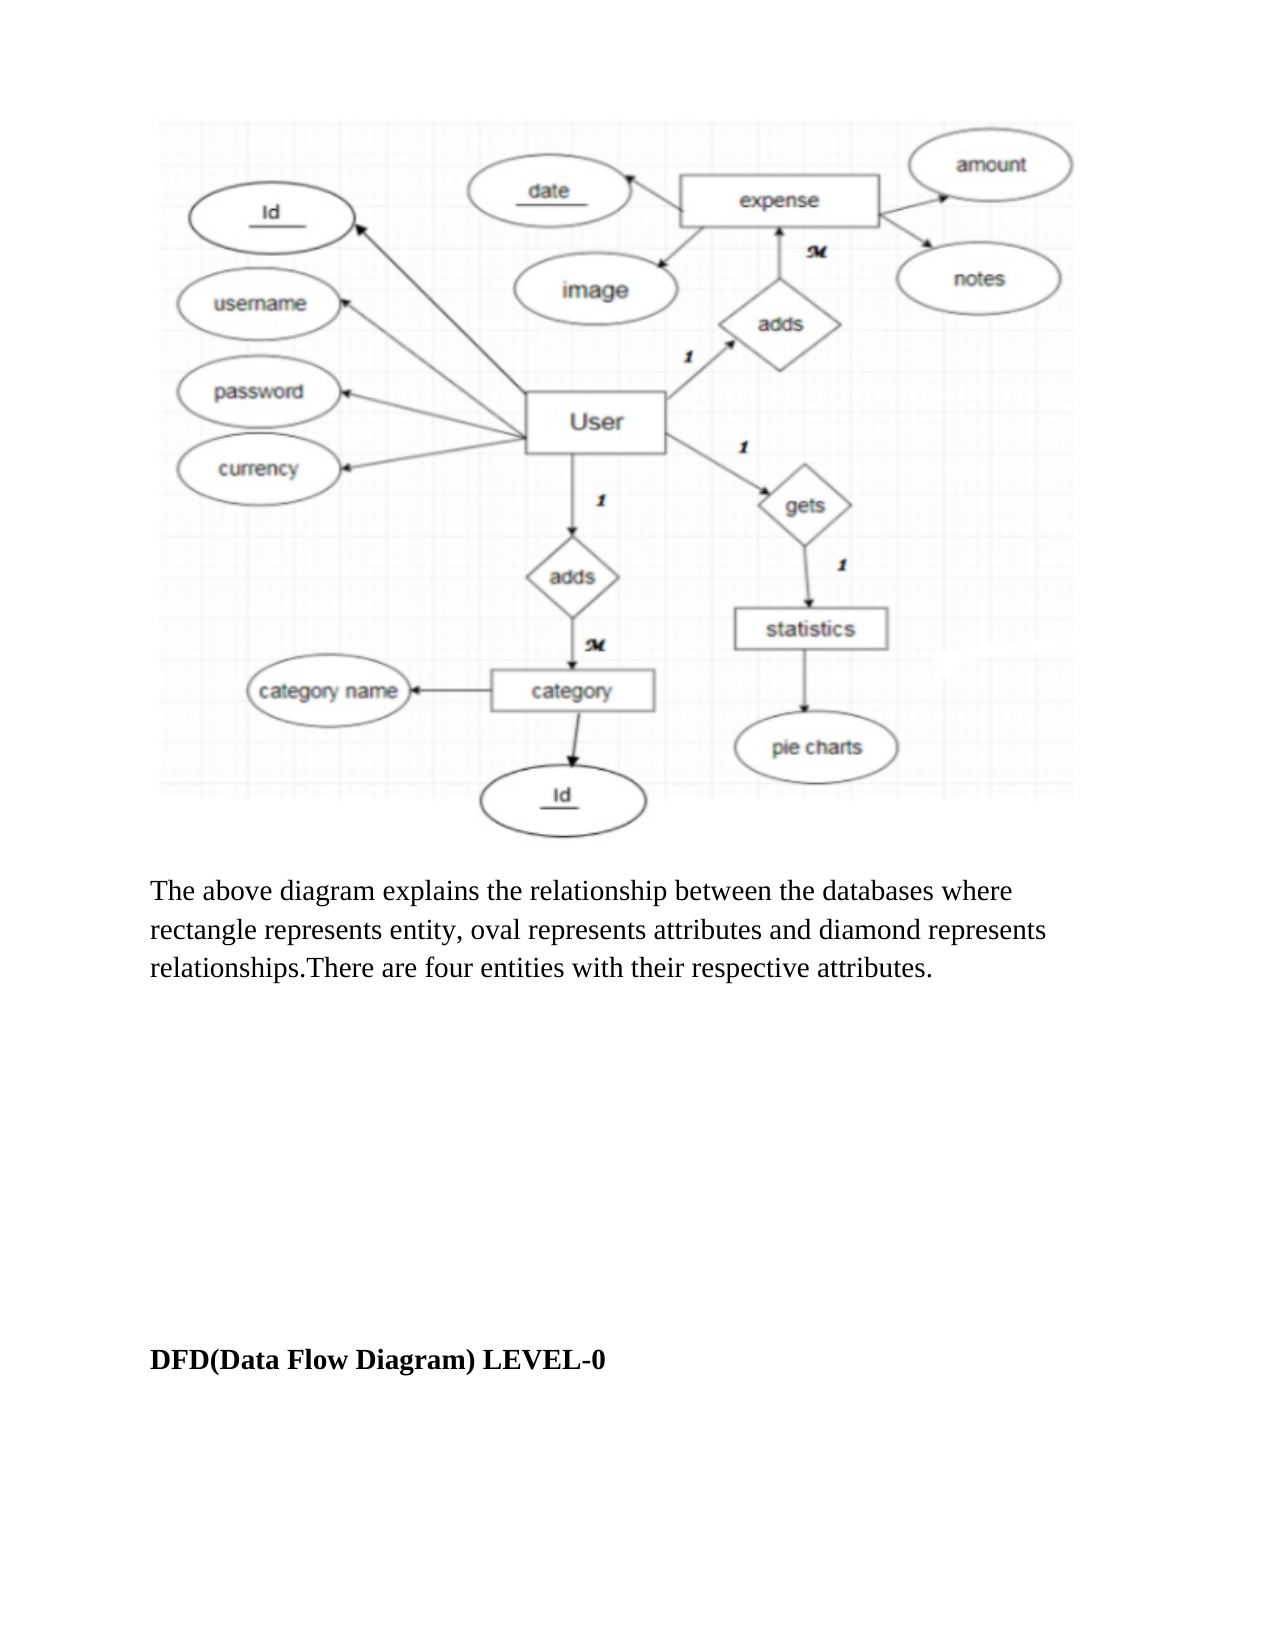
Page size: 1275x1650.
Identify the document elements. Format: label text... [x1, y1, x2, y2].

text DFD(Data Flow Diagram) LEVEL-0 [150, 1342, 1125, 1375]
text The above diagram explains the relationship between the databases where rectangle represents entity, oval represents attributes and diamond represents relationships.There are four entities with their respective attributes. [150, 873, 1125, 984]
picture [150, 112, 1100, 869]
